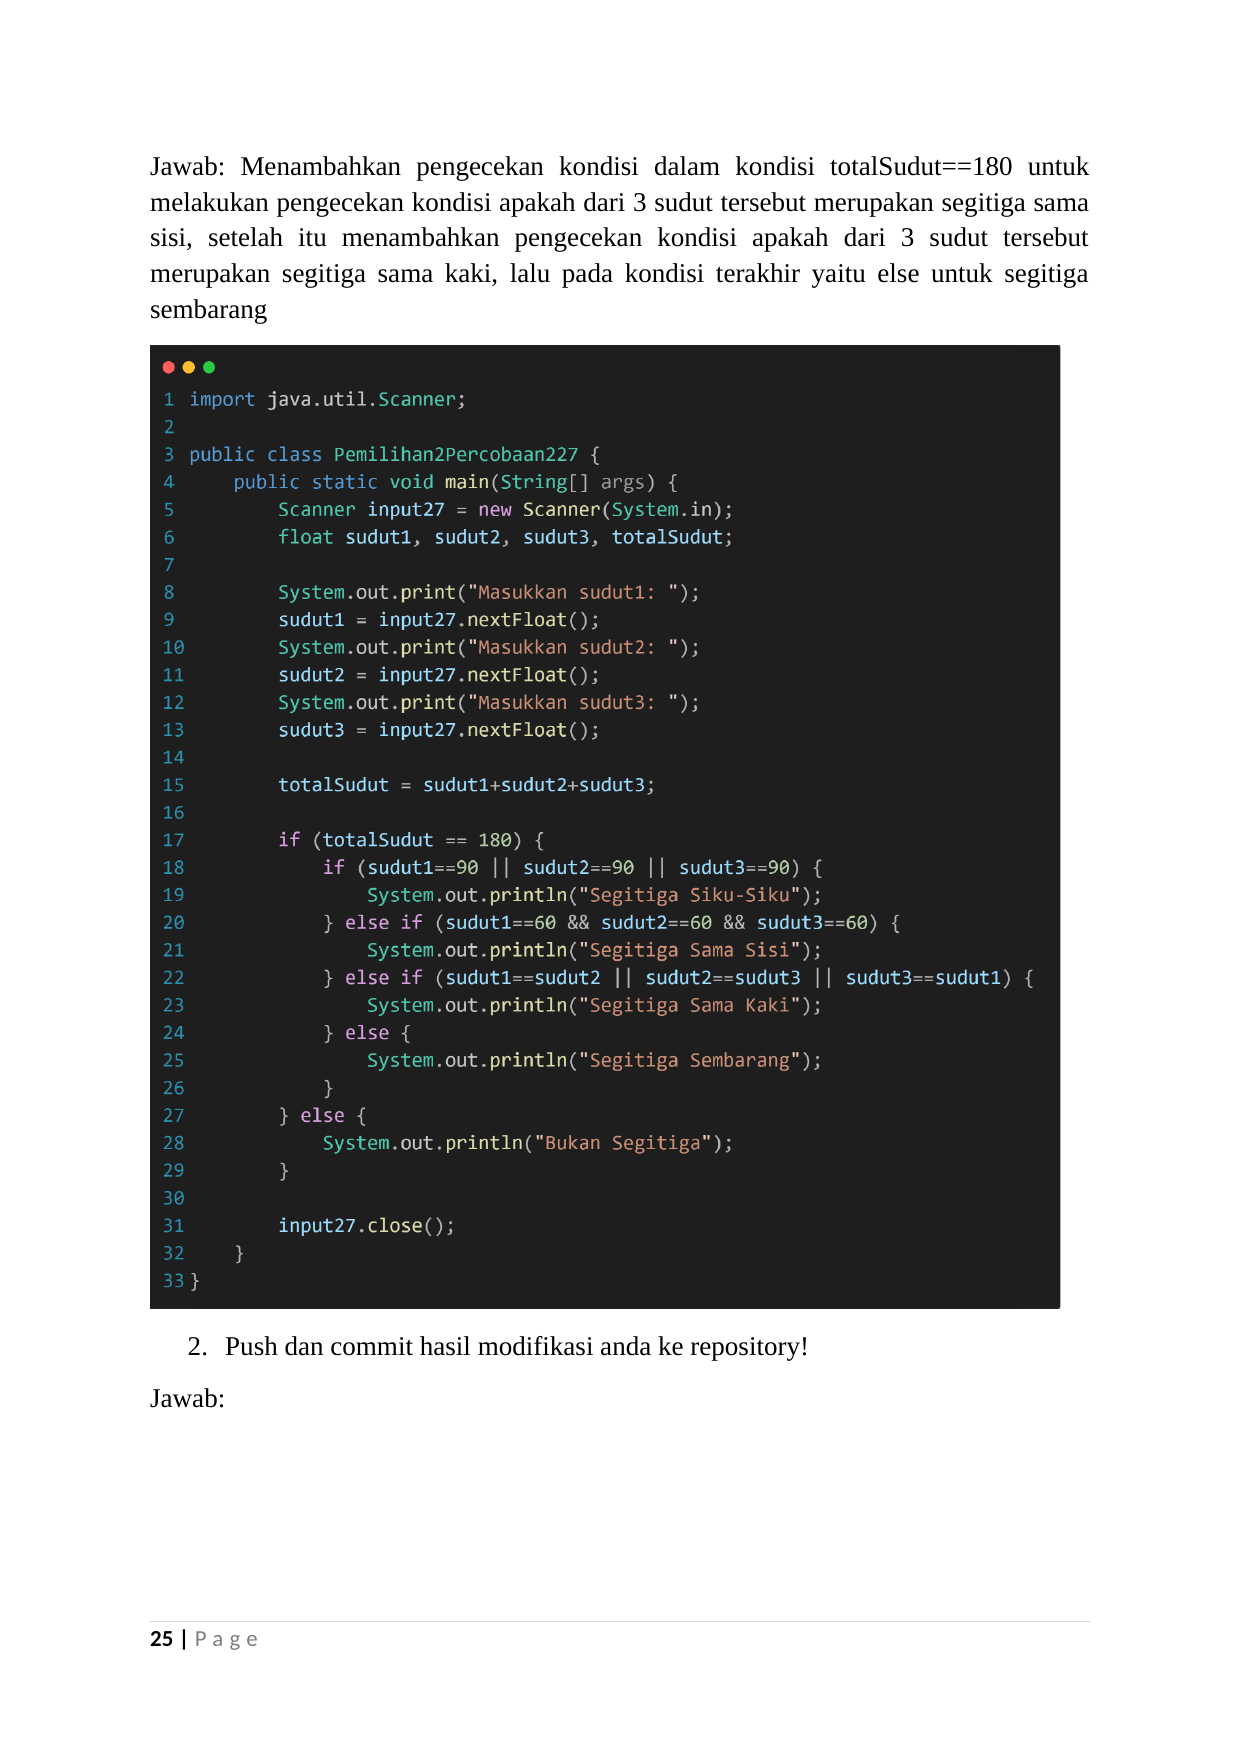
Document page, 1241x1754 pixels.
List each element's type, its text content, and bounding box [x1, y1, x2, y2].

list Push dan commit hasil modifikasi anda ke repository! [187, 1330, 1090, 1361]
picture [150, 345, 1061, 1309]
text Jawab: [150, 1382, 1090, 1413]
text Jawab: Menambahkan pengecekan kondisi dalam kondisi totalSudut==180 untuk melakukan pengecekan kondisi apakah dari 3 sudut tersebut merupakan segitiga sama sisi, setelah itu menambahkan pengecekan kondisi apakah dari 3 sudut tersebut merupakan segitiga sama kaki, lalu pada kondisi terakhir yaitu else untuk segitiga sembarang [150, 150, 1090, 324]
